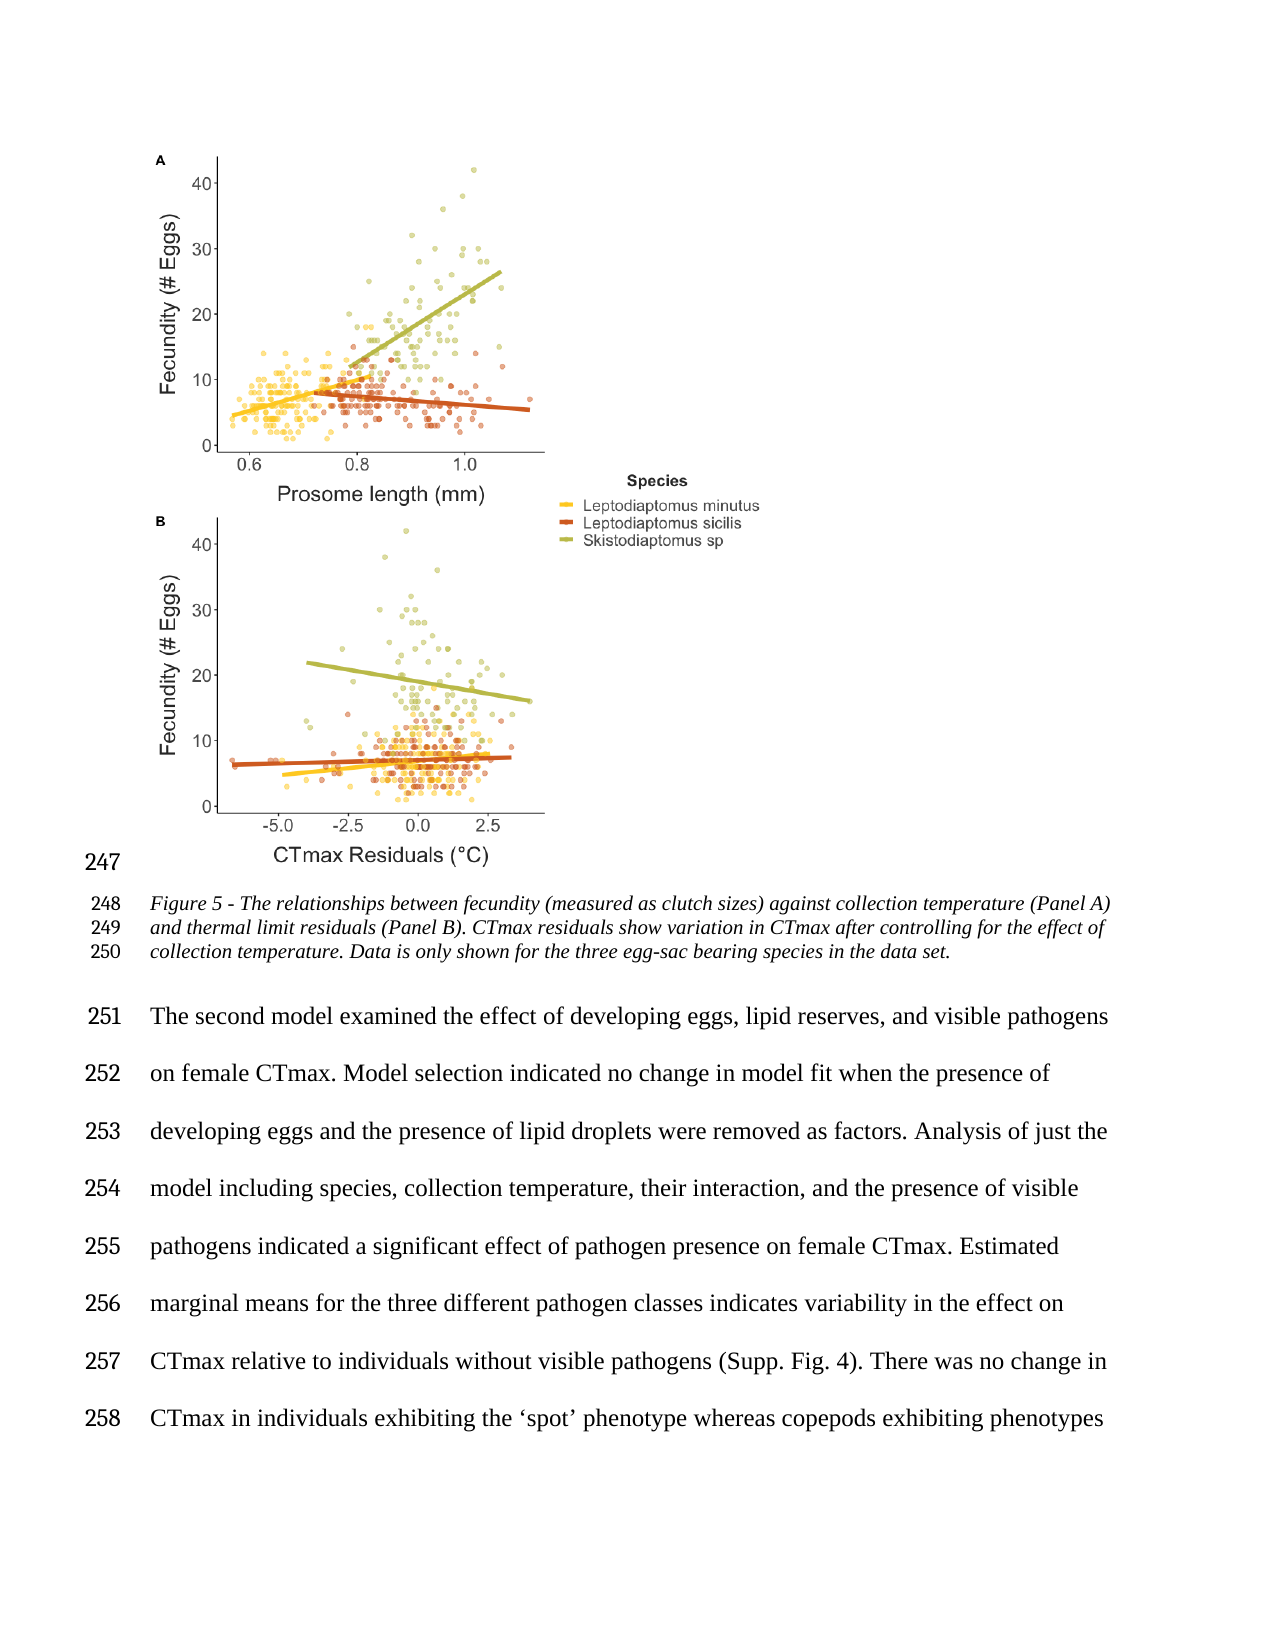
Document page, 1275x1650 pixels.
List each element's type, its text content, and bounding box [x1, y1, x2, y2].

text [150, 1001, 1125, 1432]
text Figure 5 - The relationships between fecundity (measured as clutch sizes) against collection temperature (Panel A) and thermal limit residuals (Panel B). CTmax residuals show variation in CTmax after controlling for the effect of collection temperature. Data is only shown for the three egg-sac bearing species in the data set. [150, 891, 1125, 963]
picture [150, 150, 763, 871]
